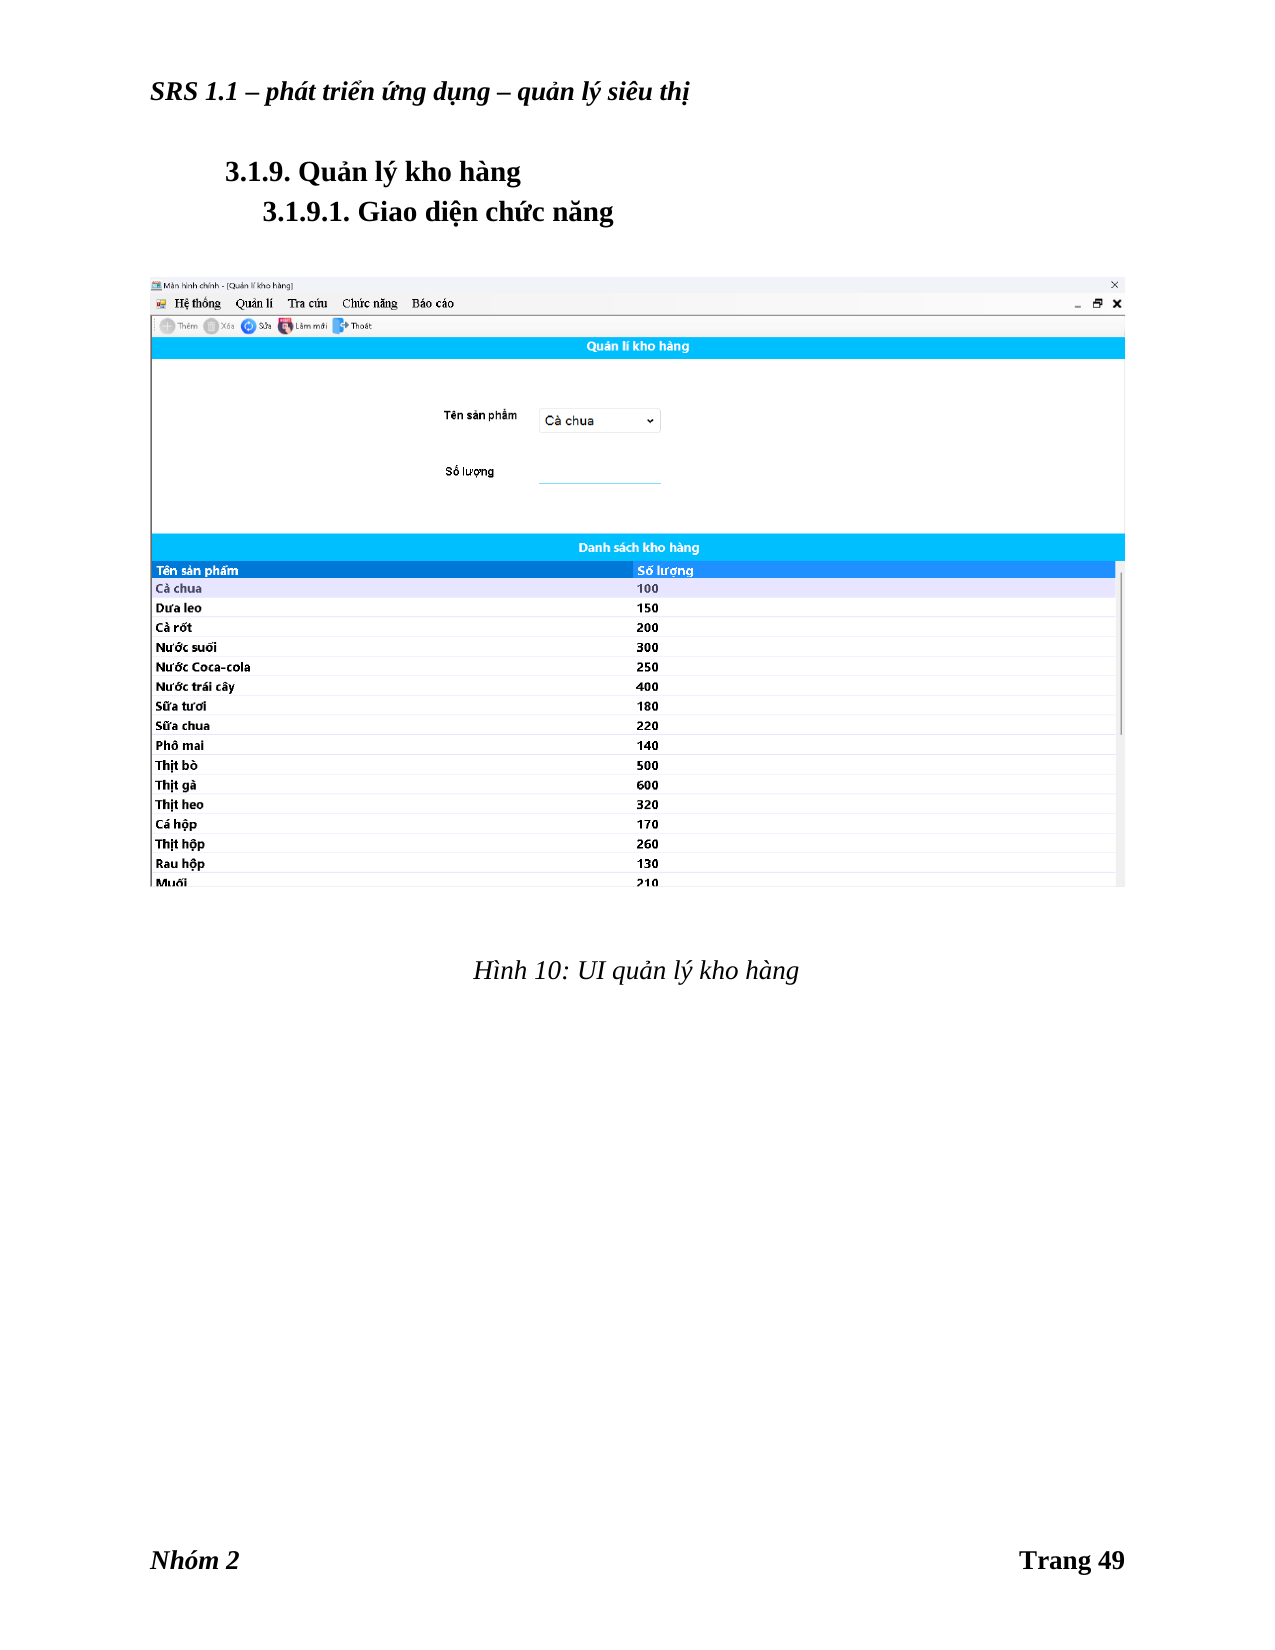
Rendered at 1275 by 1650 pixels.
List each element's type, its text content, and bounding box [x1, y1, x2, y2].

subtitle Giao diện chức năng [262, 194, 1125, 228]
picture [623, 342, 628, 350]
text Hình 10: UI quản lý kho hàng [150, 954, 1125, 986]
subtitle Quản lý kho hàng [225, 154, 1125, 188]
picture [641, 342, 646, 350]
picture [660, 342, 665, 350]
picture [150, 277, 1125, 887]
picture [617, 545, 628, 551]
picture [593, 342, 618, 351]
